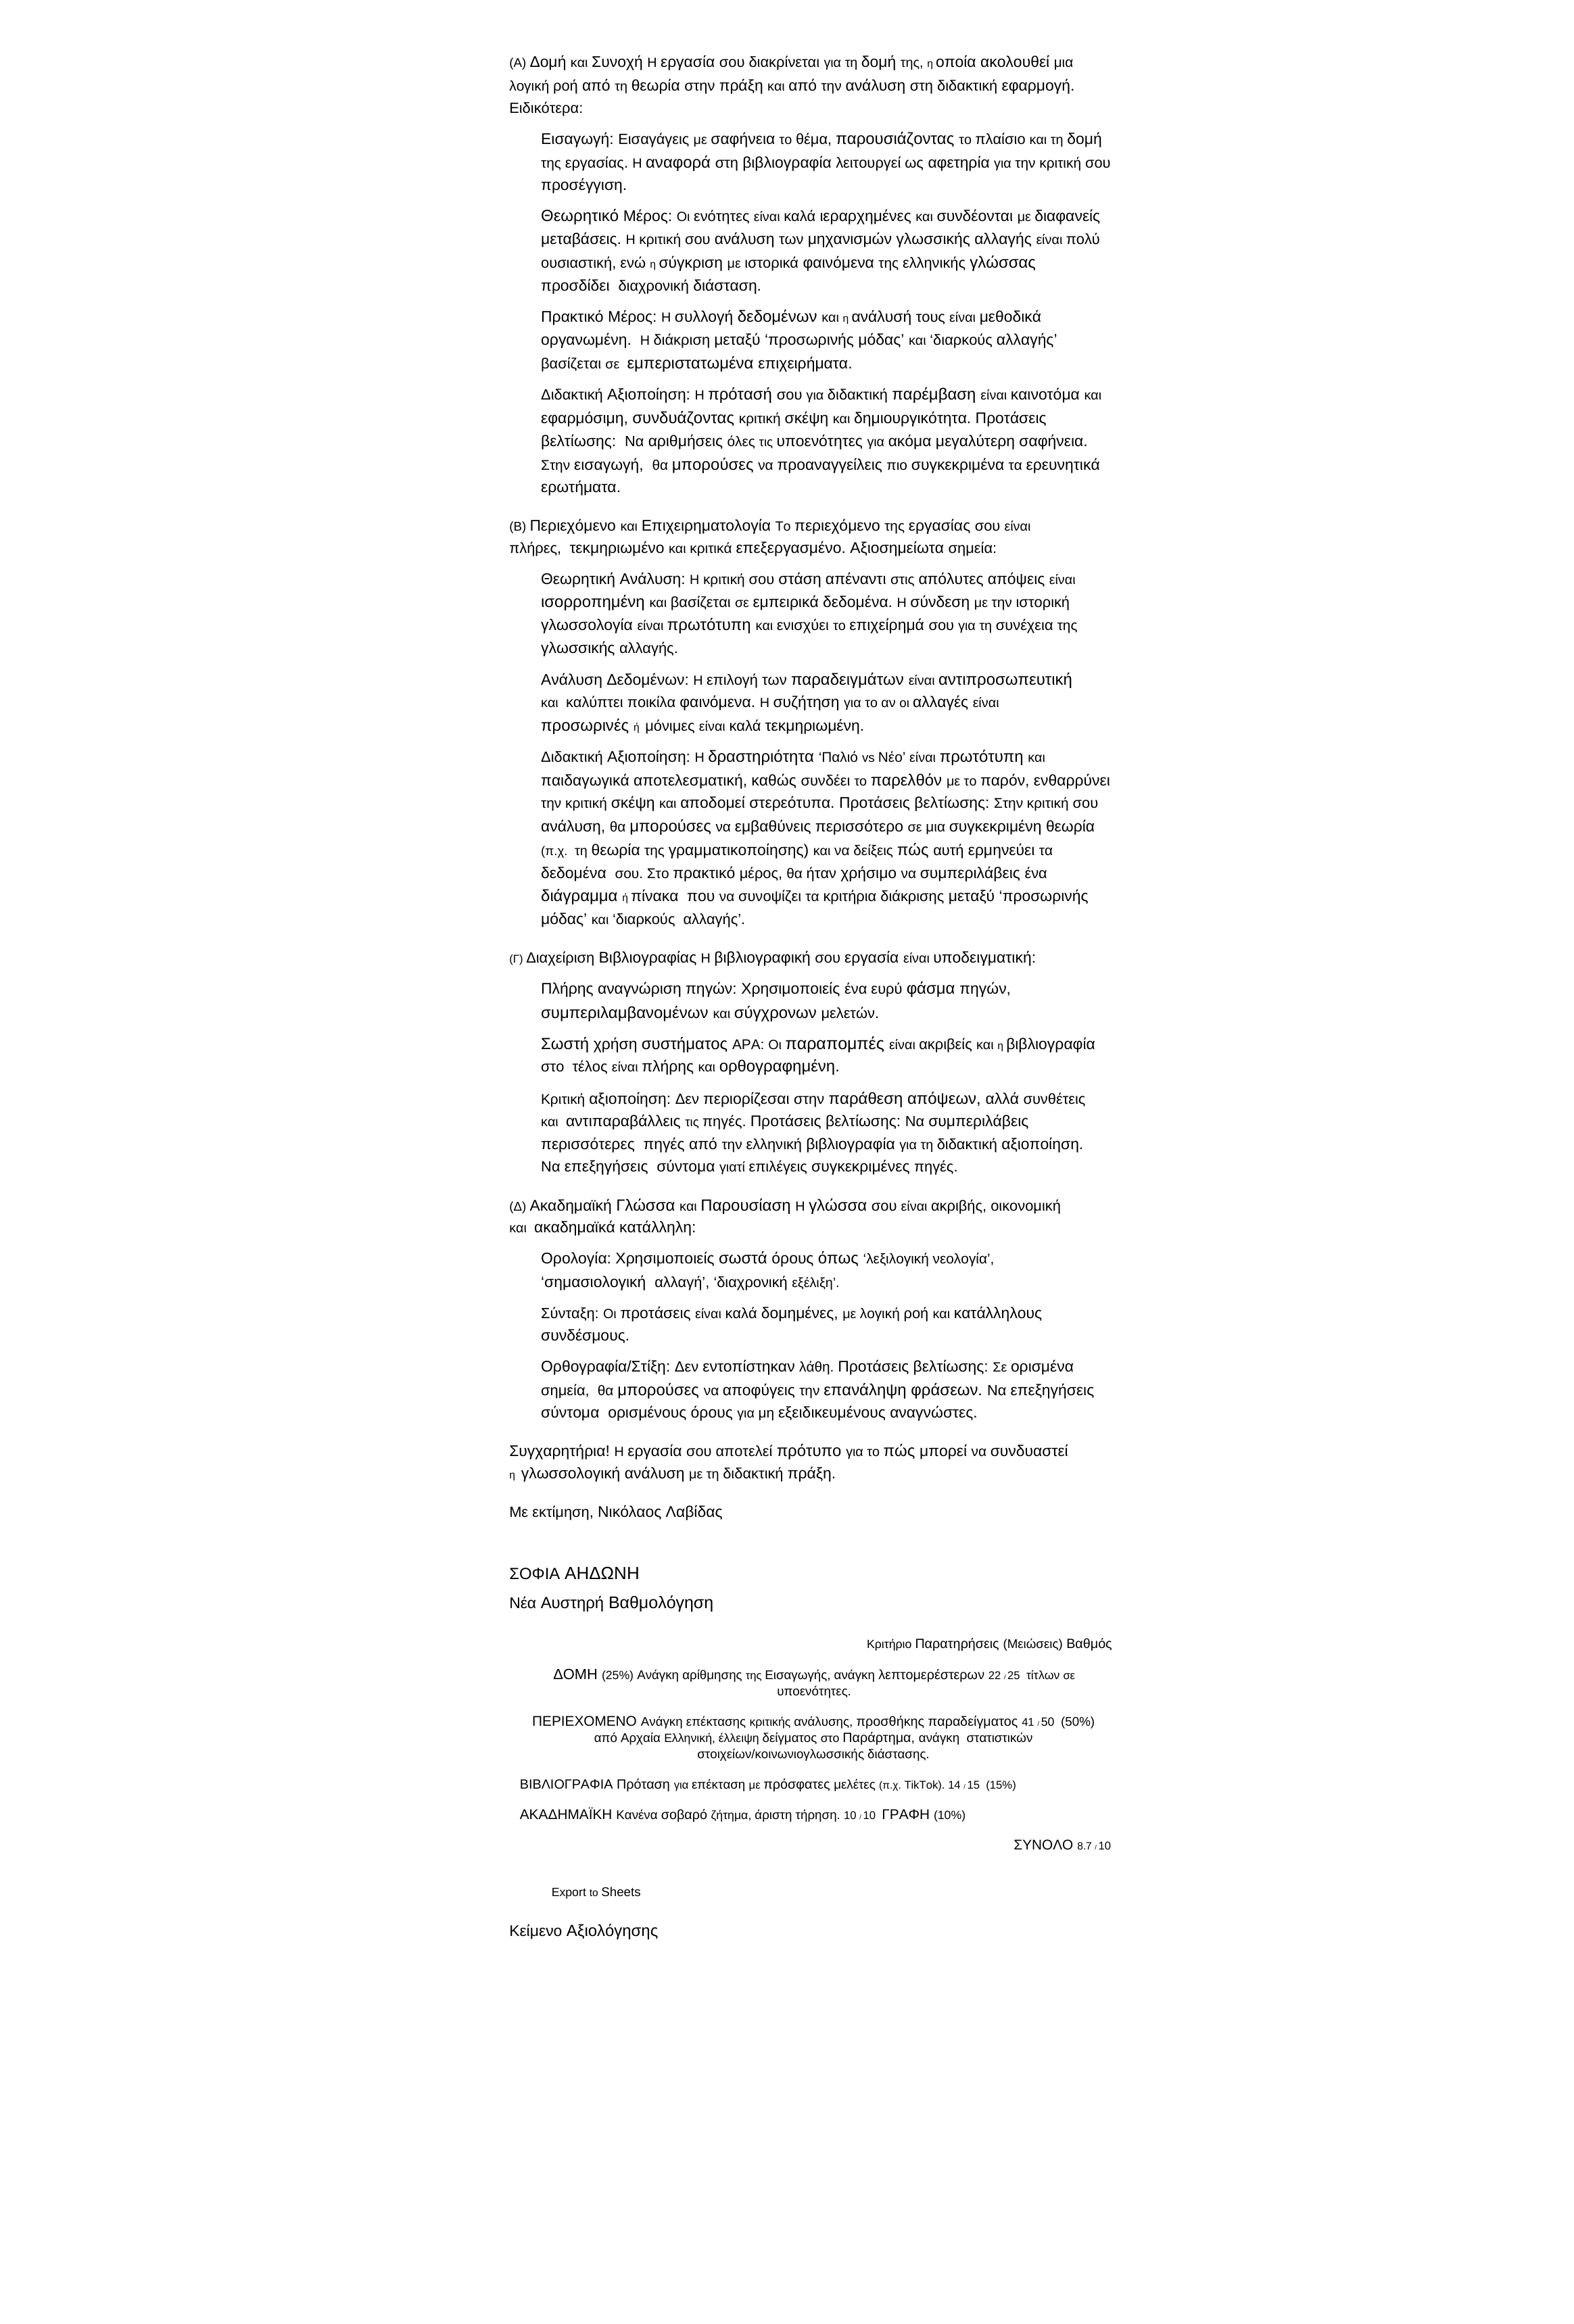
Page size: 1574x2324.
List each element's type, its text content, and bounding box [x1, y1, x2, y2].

text ΔΟΜΗ (25%) Ανάγκη αρίθμησης της Εισαγωγής, ανάγκη λεπτομερέστερων 22 / 25 τίτλων σε υποενότητες. [520, 1666, 1108, 1699]
text Συγχαρητήρια! Η εργασία σου αποτελεί πρότυπο για το πώς μπορεί να συνδυαστεί η γλωσσολογική ανάλυση με τη διδακτική πράξη. [509, 1441, 1069, 1482]
text Διδακτική Αξιοποίηση: Η πρότασή σου για διδακτική παρέμβαση είναι καινοτόμα και εφαρμόσιμη, συνδυάζοντας κριτική σκέψη και δημιουργικότητα. Προτάσεις βελτίωσης: Να αριθμήσεις όλες τις υποενότητες για ακόμα μεγαλύτερη σαφήνεια. Στην εισαγωγή, θα μπορούσες να προαναγγείλεις πιο συγκεκριμένα τα ερευνητικά ερωτήματα. [541, 385, 1110, 495]
text Θεωρητικό Μέρος: Οι ενότητες είναι καλά ιεραρχημένες και συνδέονται με διαφανείς μεταβάσεις. Η κριτική σου ανάλυση των μηχανισμών γλωσσικής αλλαγής είναι πολύ ουσιαστική, ενώ η σύγκριση με ιστορικά φαινόμενα της ελληνικής γλώσσας προσδίδει διαχρονική διάσταση. [541, 206, 1103, 294]
text Διδακτική Αξιοποίηση: Η δραστηριότητα ‘Παλιό vs Νέο’ είναι πρωτότυπη και παιδαγωγικά αποτελεσματική, καθώς συνδέει το παρελθόν με το παρόν, ενθαρρύνει την κριτική σκέψη και αποδομεί στερεότυπα. Προτάσεις βελτίωσης: Στην κριτική σου ανάλυση, θα μπορούσες να εμβαθύνεις περισσότερο σε μια συγκεκριμένη θεωρία (π.χ. τη θεωρία της γραμματικοποίησης) και να δείξεις πώς αυτή ερμηνεύει τα δεδομένα σου. Στο πρακτικό μέρος, θα ήταν χρήσιμο να συμπεριλάβεις ένα διάγραμμα ή πίνακα που να συνοψίζει τα κριτήρια διάκρισης μεταξύ ‘προσωρινής μόδας’ και ‘διαρκούς αλλαγής’. [541, 746, 1114, 927]
text Με εκτίμηση, Νικόλαος Λαβίδας [509, 1503, 1573, 1520]
text ΒΙΒΛΙΟΓΡΑΦΙΑ Πρόταση για επέκταση με πρόσφατες μελέτες (π.χ. TikTok). 14 / 15 (15%) [520, 1776, 1106, 1791]
text Νέα Αυστηρή Βαθμολόγηση [509, 1593, 1573, 1612]
text (Δ) Ακαδημαϊκή Γλώσσα και Παρουσίαση Η γλώσσα σου είναι ακριβής, οικονομική και ακαδημαϊκά κατάλληλη: [509, 1195, 1070, 1236]
text Πλήρης αναγνώριση πηγών: Χρησιμοποιείς ένα ευρύ φάσμα πηγών, [541, 979, 1573, 997]
text Σύνταξη: Οι προτάσεις είναι καλά δομημένες, με λογική ροή και κατάλληλους συνδέσμους. [541, 1304, 1046, 1344]
text Ορθογραφία/Στίξη: Δεν εντοπίστηκαν λάθη. Προτάσεις βελτίωσης: Σε ορισμένα σημεία, θα μπορούσες να αποφύγεις την επανάληψη φράσεων. Να επεξηγήσεις σύντομα ορισμένους όρους για μη εξειδικευμένους αναγνώστες. [541, 1357, 1115, 1422]
text συμπεριλαμβανομένων και σύγχρονων μελετών. [541, 1003, 1573, 1021]
text ΣΟΦΙΑ ΑΗΔΩΝΗ [509, 1563, 1573, 1583]
text ΑΚΑΔΗΜΑΪΚΗ Κανένα σοβαρό ζήτημα, άριστη τήρηση. 10 / 10 ΓΡΑΦΗ (10%) [520, 1806, 1106, 1822]
text Κείμενο Αξιολόγησης [509, 1921, 1573, 1940]
text ΣΥΝΟΛΟ 8.7 / 10 [0, 1837, 1111, 1853]
text (Α) Δομή και Συνοχή Η εργασία σου διακρίνεται για τη δομή της, η οποία ακολουθεί μια λογική ροή από τη θεωρία στην πράξη και από την ανάλυση στη διδακτική εφαρμογή. Ειδικότερα: [509, 53, 1083, 116]
text (Β) Περιεχόμενο και Επιχειρηματολογία Το περιεχόμενο της εργασίας σου είναι πλήρες, τεκμηριωμένο και κριτικά επεξεργασμένο. Αξιοσημείωτα σημεία: [509, 516, 1084, 556]
text (Γ) Διαχείριση Βιβλιογραφίας Η βιβλιογραφική σου εργασία είναι υποδειγματική: [509, 948, 1573, 966]
text Πρακτικό Μέρος: Η συλλογή δεδομένων και η ανάλυσή τους είναι μεθοδικά οργανωμένη. Η διάκριση μεταξύ ‘προσωρινής μόδας’ και ‘διαρκούς αλλαγής’ βασίζεται σε εμπεριστατωμένα επιχειρήματα. [541, 307, 1119, 372]
text Ανάλυση Δεδομένων: Η επιλογή των παραδειγμάτων είναι αντιπροσωπευτική και καλύπτει ποικίλα φαινόμενα. Η συζήτηση για το αν οι αλλαγές είναι προσωρινές ή μόνιμες είναι καλά τεκμηριωμένη. [541, 670, 1080, 734]
text Ορολογία: Χρησιμοποιείς σωστά όρους όπως ‘λεξιλογική νεολογία’, ‘σημασιολογική αλλαγή’, ‘διαχρονική εξέλιξη’. [541, 1249, 1089, 1290]
text ΠΕΡΙΕΧΟΜΕΝΟ Ανάγκη επέκτασης κριτικής ανάλυσης, προσθήκης παραδείγματος 41 / 50 (50%) από Αρχαία Ελληνική, έλλειψη δείγματος στο Παράρτημα, ανάγκη στατιστικών στοιχείων/κοινωνιογλωσσικής διάστασης. [520, 1713, 1107, 1761]
text Export to Sheets [552, 1884, 1573, 1899]
text Σωστή χρήση συστήματος APA: Οι παραπομπές είναι ακριβείς και η βιβλιογραφία στο τέλος είναι πλήρης και ορθογραφημένη. [541, 1034, 1108, 1075]
text Εισαγωγή: Εισαγάγεις με σαφήνεια το θέμα, παρουσιάζοντας το πλαίσιο και τη δομή της εργασίας. Η αναφορά στη βιβλιογραφία λειτουργεί ως αφετηρία για την κριτική σου προσέγγιση. [541, 129, 1118, 193]
text Κριτική αξιοποίηση: Δεν περιορίζεσαι στην παράθεση απόψεων, αλλά συνθέτεις και αντιπαραβάλλεις τις πηγές. Προτάσεις βελτίωσης: Να συμπεριλάβεις περισσότερες πηγές από την ελληνική βιβλιογραφία για τη διδακτική αξιοποίηση. Να επεξηγήσεις σύντομα γιατί επιλέγεις συγκεκριμένες πηγές. [541, 1089, 1097, 1175]
text Κριτήριο Παρατηρήσεις (Μειώσεις) Βαθμός [0, 1635, 1112, 1651]
text Θεωρητική Ανάλυση: Η κριτική σου στάση απέναντι στις απόλυτες απόψεις είναι ισορροπημένη και βασίζεται σε εμπειρικά δεδομένα. Η σύνδεση με την ιστορική γλωσσολογία είναι πρωτότυπη και ενισχύει το επιχείρημά σου για τη συνέχεια της γλωσσικής αλλαγής. [541, 570, 1083, 656]
